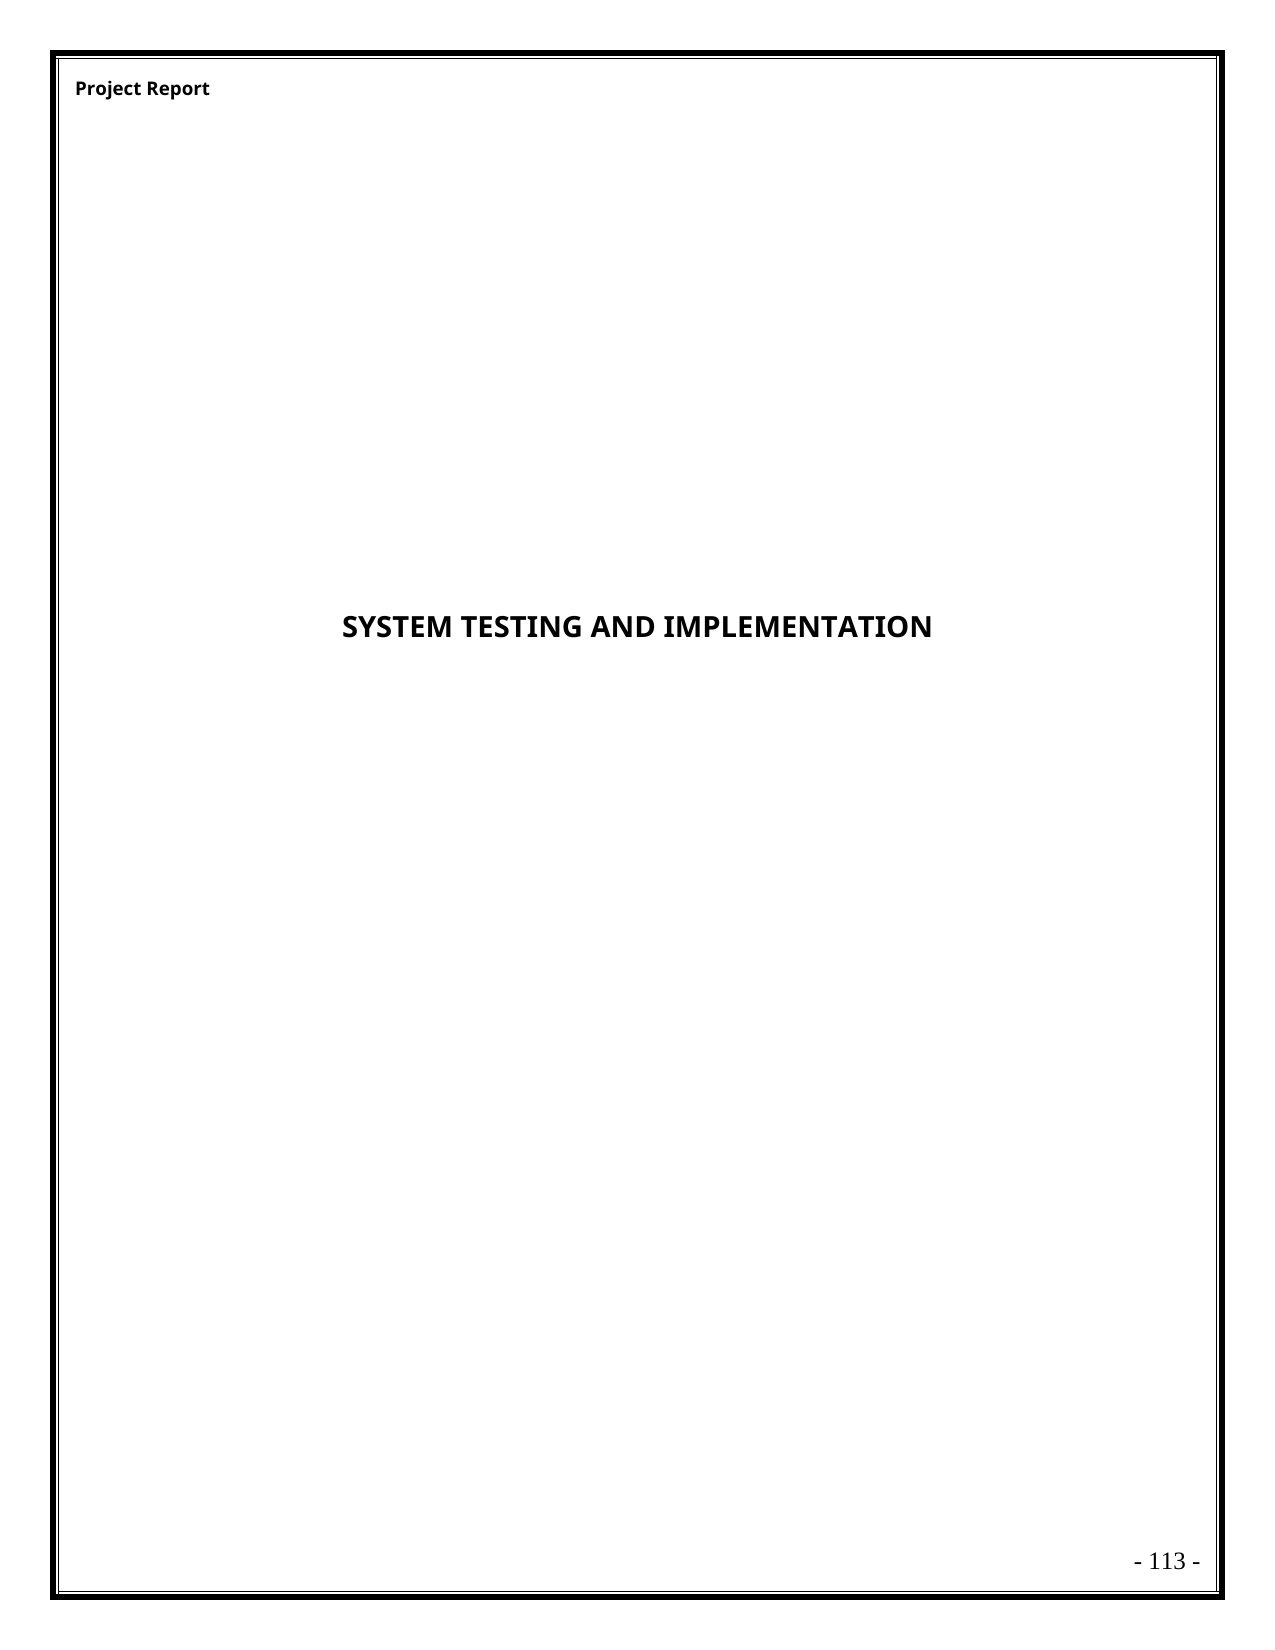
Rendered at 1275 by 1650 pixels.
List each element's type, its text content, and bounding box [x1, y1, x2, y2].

text SYSTEM TESTING AND IMPLEMENTATION [75, 606, 1200, 646]
